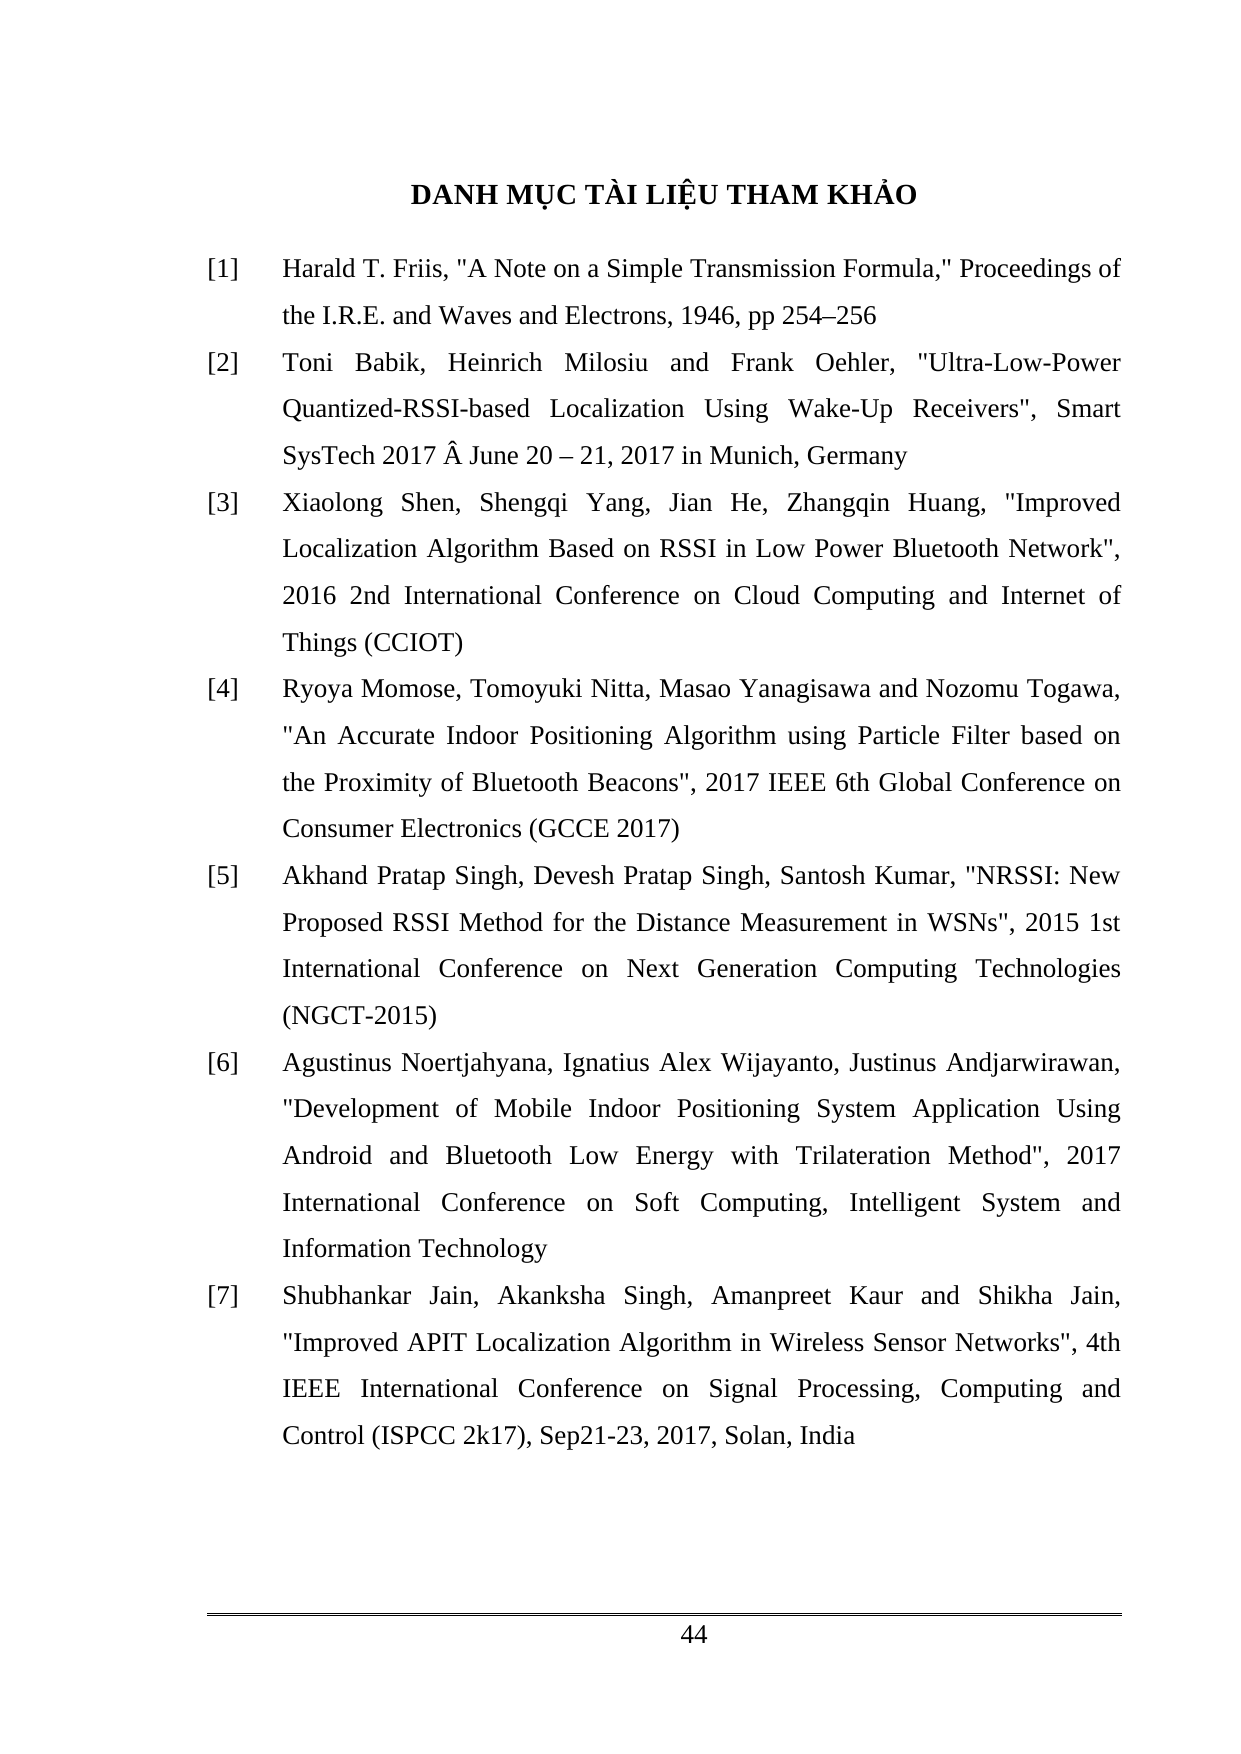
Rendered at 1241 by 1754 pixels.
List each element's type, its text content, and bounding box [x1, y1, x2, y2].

title DANH MỤC TÀI LIỆU THAM KHẢO [207, 177, 1122, 211]
list Akhand Pratap Singh, Devesh Pratap Singh, Santosh Kumar, "NRSSI: New Proposed RSSI Method for the Distance Measurement in WSNs", 2015 1st International Conference on Next Generation Computing Technologies (NGCT-2015) [207, 859, 1122, 1030]
list Xiaolong Shen, Shengqi Yang, Jian He, Zhangqin Huang, "Improved Localization Algorithm Based on RSSI in Low Power Bluetooth Network", 2016 2nd International Conference on Cloud Computing and Internet of Things (CCIOT) [207, 486, 1122, 657]
list Shubhankar Jain, Akanksha Singh, Amanpreet Kaur and Shikha Jain, "Improved APIT Localization Algorithm in Wireless Sensor Networks", 4th IEEE International Conference on Signal Processing, Computing and Control (ISPCC 2k17), Sep21-23, 2017, Solan, India [207, 1279, 1122, 1450]
list Toni Babik, Heinrich Milosiu and Frank Oehler, "Ultra-Low-Power Quantized-RSSI-based Localization Using Wake-Up Receivers", Smart SysTech 2017 Â June 20 – 21, 2017 in Munich, Germany [207, 346, 1122, 470]
list Agustinus Noertjahyana, Ignatius Alex Wijayanto, Justinus Andjarwirawan, "Development of Mobile Indoor Positioning System Application Using Android and Bluetooth Low Energy with Trilateration Method", 2017 International Conference on Soft Computing, Intelligent System and Information Technology [207, 1046, 1122, 1263]
list Harald T. Friis, "A Note on a Simple Transmission Formula," Proceedings of the I.R.E. and Waves and Electrons, 1946, pp 254–256 [207, 252, 1122, 330]
list Ryoya Momose, Tomoyuki Nitta, Masao Yanagisawa and Nozomu Togawa, "An Accurate Indoor Positioning Algorithm using Particle Filter based on the Proximity of Bluetooth Beacons", 2017 IEEE 6th Global Conference on Consumer Electronics (GCCE 2017) [207, 672, 1122, 843]
